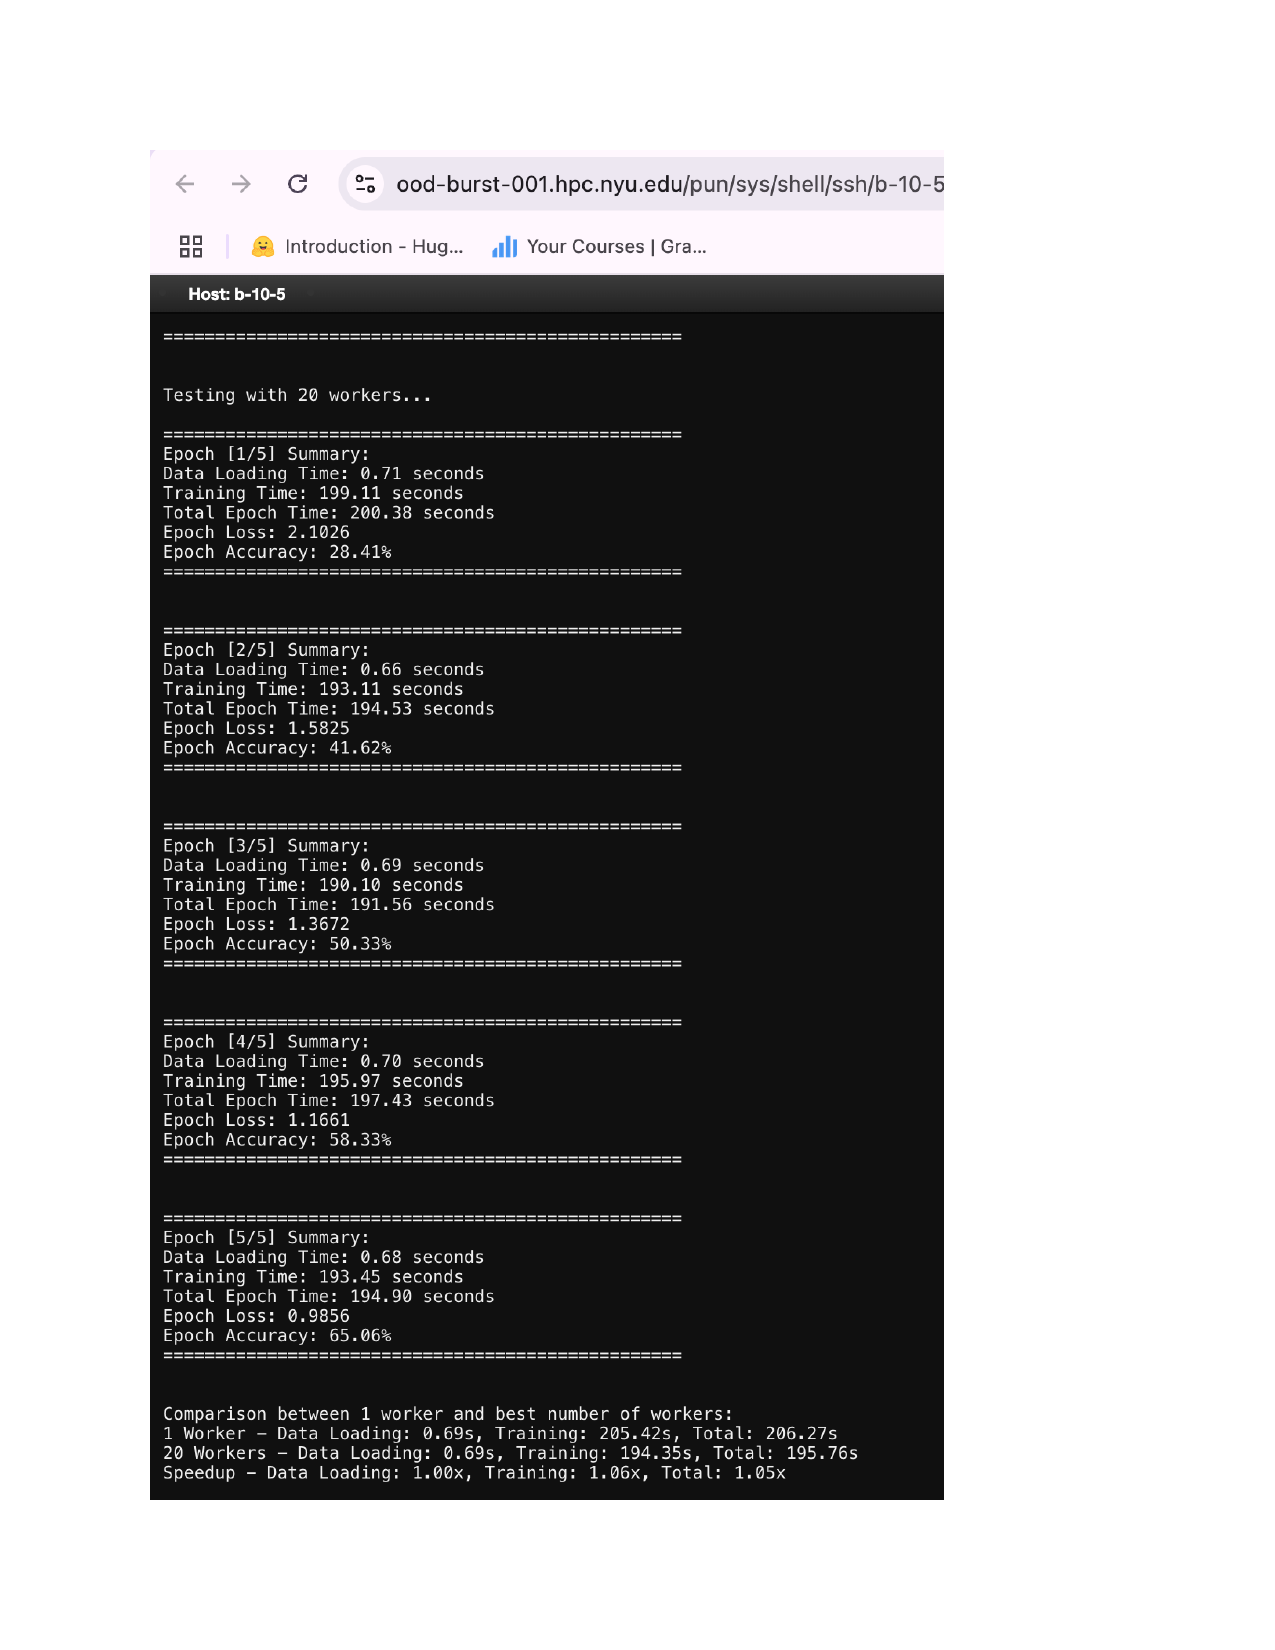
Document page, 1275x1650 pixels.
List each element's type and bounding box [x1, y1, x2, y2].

picture [150, 150, 944, 1500]
